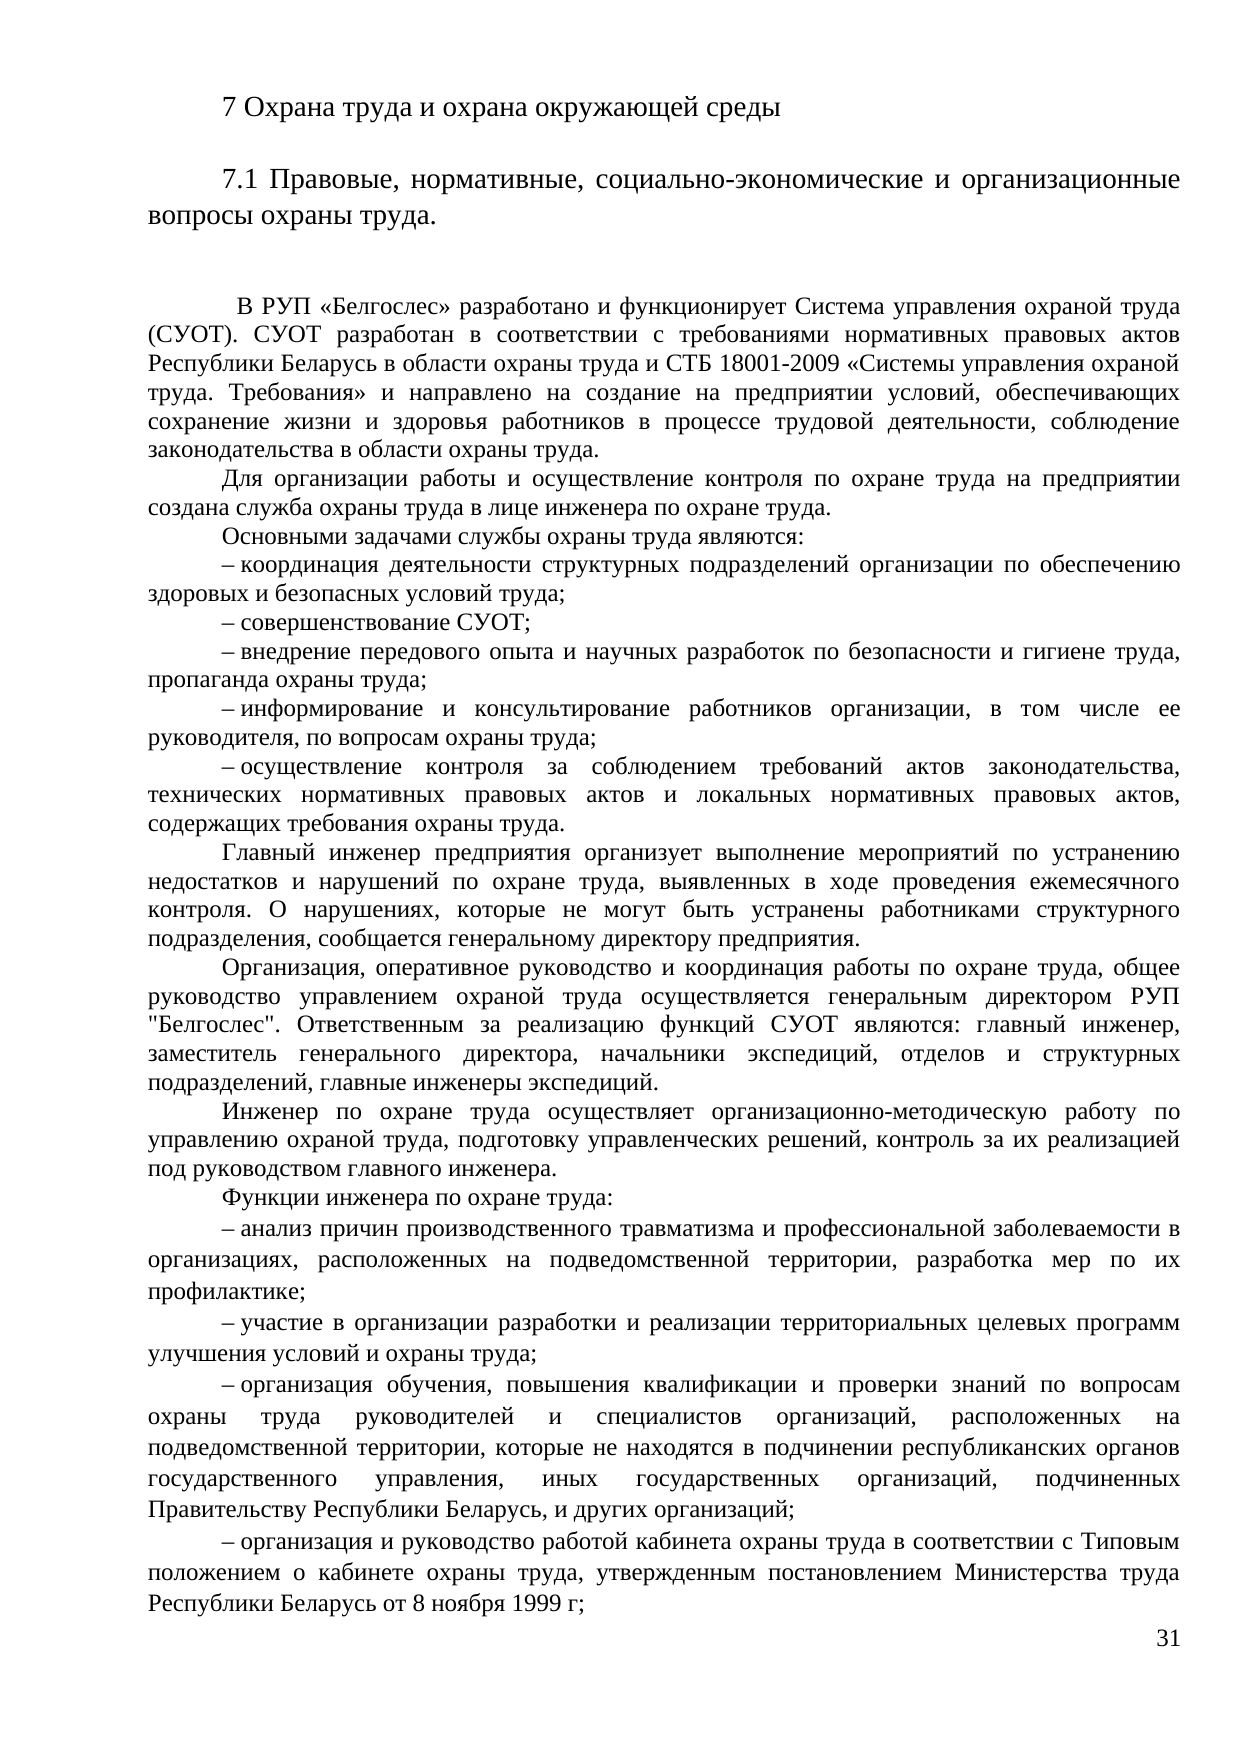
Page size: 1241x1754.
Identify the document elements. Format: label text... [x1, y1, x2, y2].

list организация и руководство работой кабинета охраны труда в соответствии с Типовым положением о кабинете охраны труда, утвержденным постановлением Министерства труда Республики Беларусь от 8 ноября 1999 г; [148, 1523, 1181, 1617]
text Основными задачами службы охраны труда являются: [148, 521, 1181, 549]
list внедрение передового опыта и научных разработок по безопасности и гигиене труда, пропаганда охраны труда; [148, 636, 1181, 693]
list организация обучения, повышения квалификации и проверки знаний по вопросам охраны труда руководителей и специалистов организаций, расположенных на подведомственной территории, которые не находятся в подчинении республиканских органов государственного управления, иных государственных организаций, подчиненных Правительству Республики Беларусь, и других организаций; [148, 1367, 1181, 1523]
list осуществление контроля за соблюдением требований актов законодательства, технических нормативных правовых актов и локальных нормативных правовых актов, содержащих требования охраны труда. [148, 751, 1181, 837]
text Функции инженера по охране труда: [148, 1182, 1181, 1211]
list совершенствование СУОТ; [148, 607, 1181, 636]
text Главный инженер предприятия организует выполнение мероприятий по устранению недостатков и нарушений по охране труда, выявленных в ходе проведения ежемесячного контроля. О нарушениях, которые не могут быть устранены работниками структурного подразделения, сообщается генеральному директору предприятия. [148, 837, 1181, 952]
list информирование и консультирование работников организации, в том числе ее руководителя, по вопросам охраны труда; [148, 693, 1181, 751]
text Для организации работы и осуществление контроля по охране труда на предприятии создана служба охраны труда в лице инженера по охране труда. [148, 463, 1181, 521]
text 7.1 Правовые, нормативные, социально-экономические и организационные вопросы охраны труда. [148, 161, 1181, 231]
text Организация, оперативное руководство и координация работы по охране труда, общее руководство управлением охраной труда осуществляется генеральным директором РУП "Белгослес". Ответственным за реализацию функций СУОТ являются: главный инженер, заместитель генерального директора, начальники экспедиций, отделов и структурных подразделений, главные инженеры экспедиций. [148, 952, 1181, 1096]
list анализ причин производственного травматизма и профессиональной заболеваемости в организациях, расположенных на подведомственной территории, разработка мер по их профилактике; [148, 1211, 1181, 1304]
text 7 Охрана труда и охрана окружающей среды [148, 89, 1181, 122]
text В РУП «Белгослес» разработано и функционирует Система управления охраной труда (СУОТ). СУОТ разработан в соответствии с требованиями нормативных правовых актов Республики Беларусь в области охраны труда и СТБ 18001-2009 «Системы управления охраной труда. Требования» и направлено на создание на предприятии условий, обеспечивающих сохранение жизни и здоровья работников в процессе трудовой деятельности, соблюдение законодательства в области охраны труда. [148, 291, 1181, 463]
text Инженер по охране труда осуществляет организационно-методическую работу по управлению охраной труда, подготовку управленческих решений, контроль за их реализацией под руководством главного инженера. [148, 1096, 1181, 1182]
list координация деятельности структурных подразделений организации по обеспечению здоровых и безопасных условий труда; [148, 549, 1181, 607]
list участие в организации разработки и реализации территориальных целевых программ улучшения условий и охраны труда; [148, 1304, 1181, 1367]
